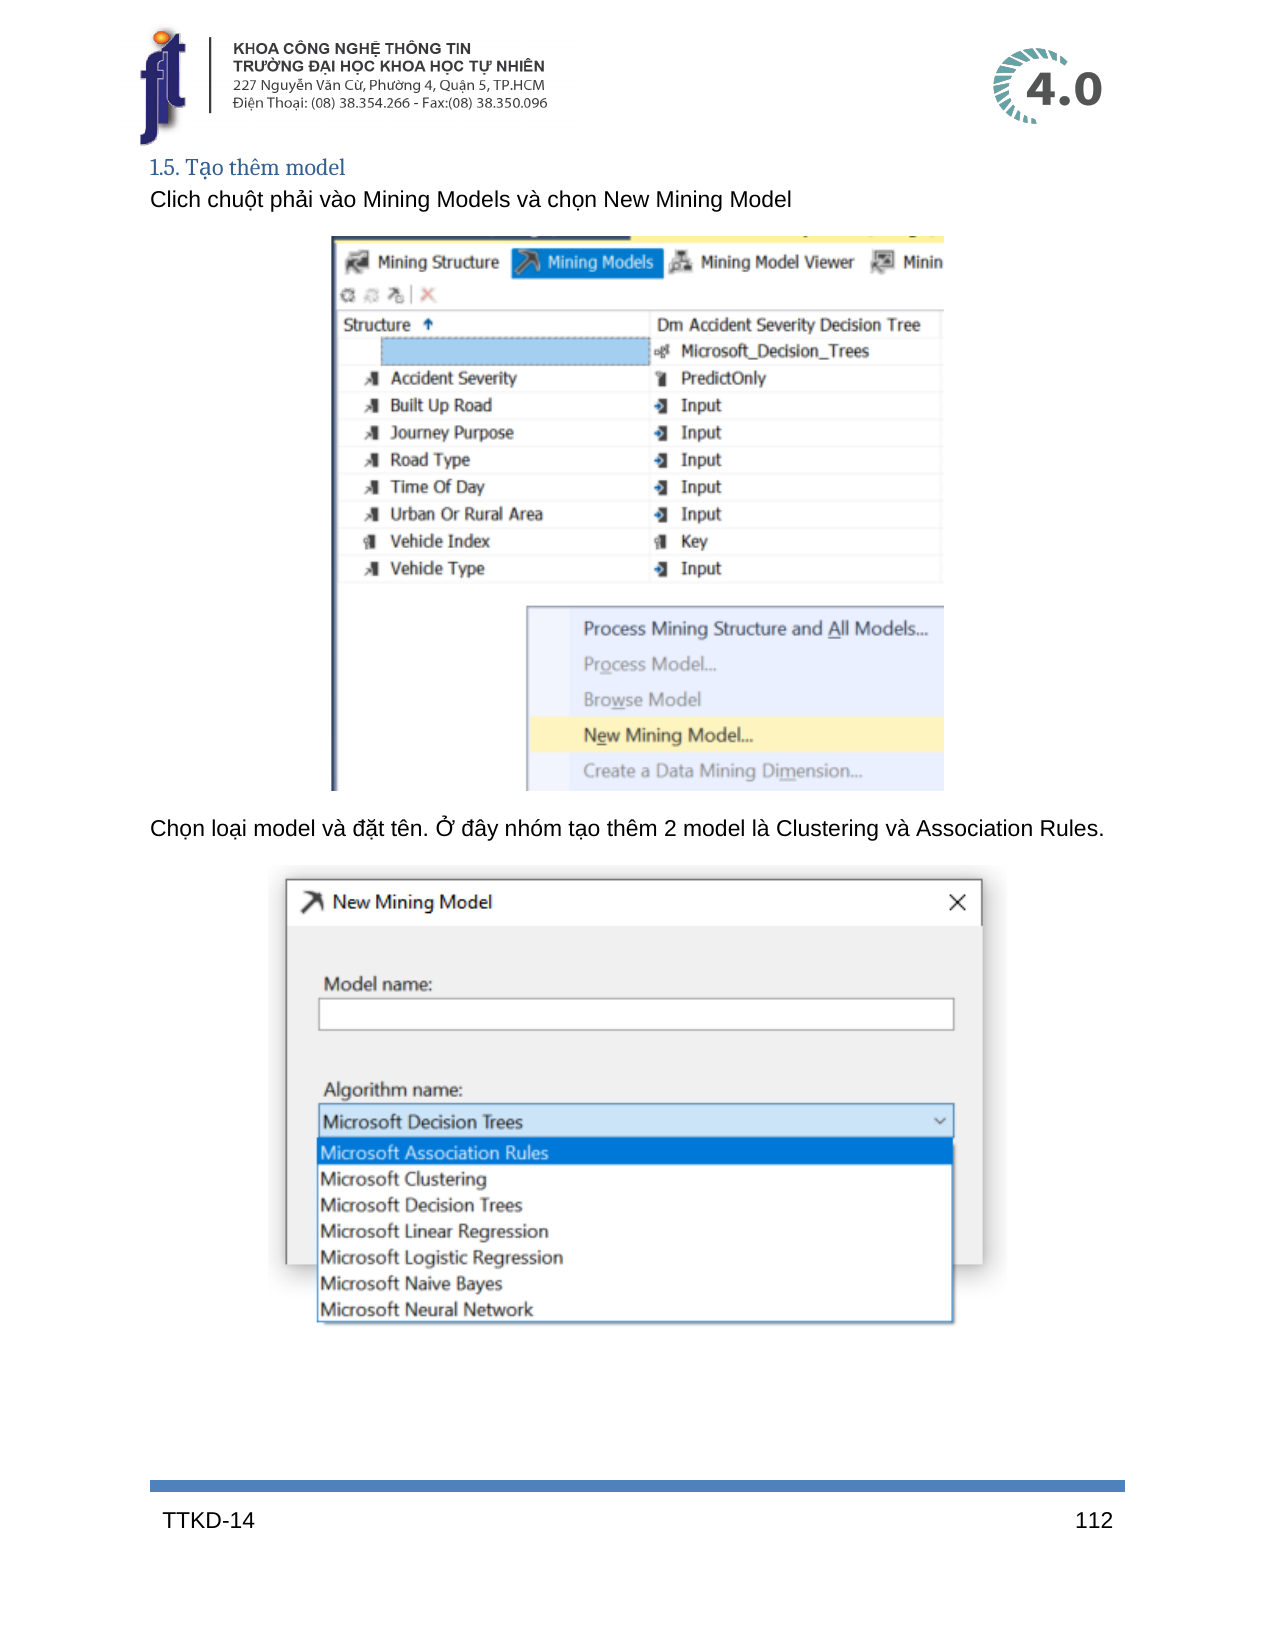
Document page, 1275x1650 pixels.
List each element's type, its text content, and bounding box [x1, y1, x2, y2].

picture [985, 41, 1108, 127]
picture [117, 21, 580, 167]
text Chọn loại model và đặt tên. Ở đây nhóm tạo thêm 2 model là Clustering và Association Rules. [150, 815, 1125, 841]
picture [267, 865, 1008, 1343]
text Clich chuột phải vào Mining Models và chọn New Mining Model [150, 186, 1125, 212]
subtitle 1.5. Tạo thêm model [150, 154, 1125, 182]
picture [331, 236, 944, 791]
